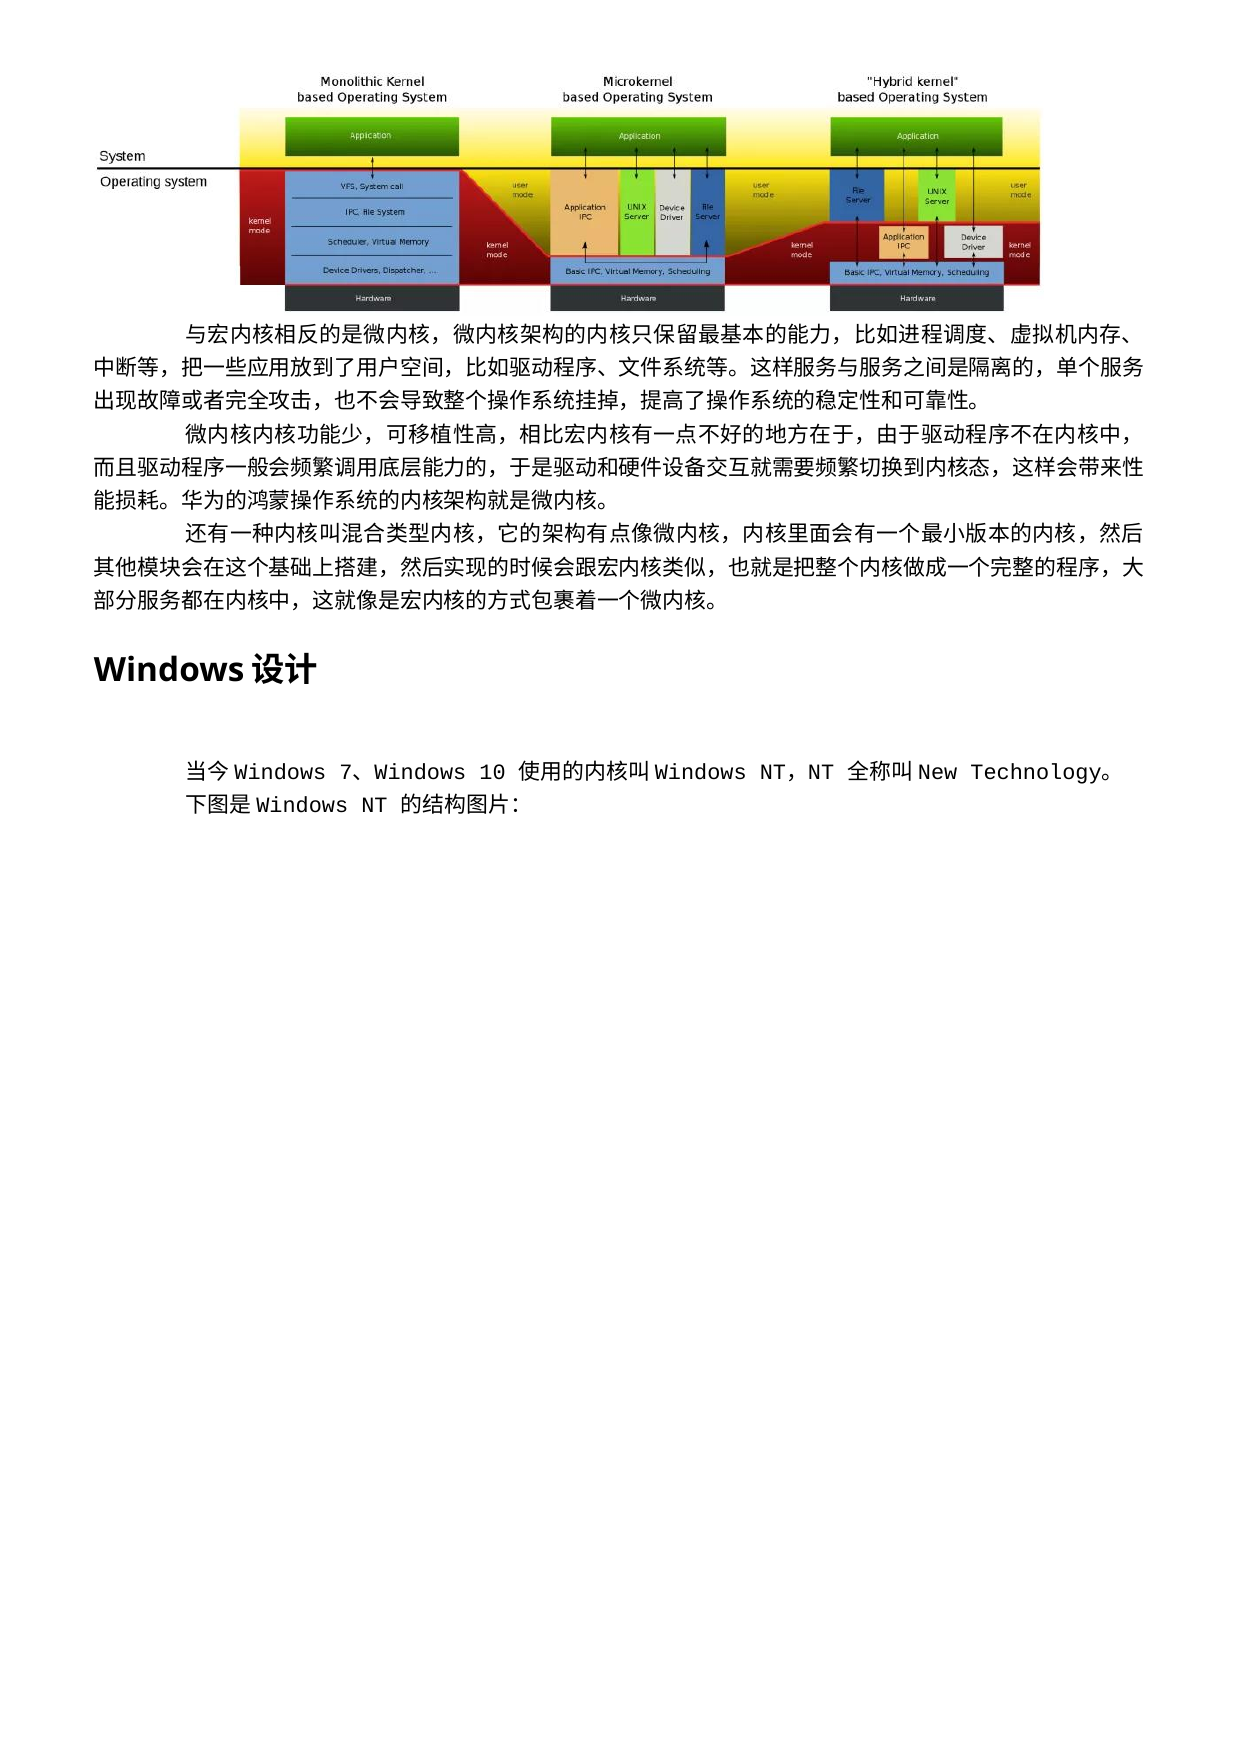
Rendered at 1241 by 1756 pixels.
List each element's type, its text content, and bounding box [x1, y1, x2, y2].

text 与宏内核相反的是微内核，微内核架构的内核只保留最基本的能力，比如进程调度、虚拟机内存、中断等，把一些应用放到了用户空间，比如驱动程序、文件系统等。这样服务与服务之间是隔离的，单个服务出现故障或者完全攻击，也不会导致整个操作系统挂掉，提高了操作系统的稳定性和可靠性。 [94, 317, 1146, 415]
text 下图是 Windows NT 的结构图片： [94, 787, 1146, 819]
subtitle Windows设计 [94, 643, 1146, 691]
text 微内核内核功能少，可移植性高，相比宏内核有一点不好的地方在于，由于驱动程序不在内核中，而且驱动程序一般会频繁调用底层能力的，于是驱动和硬件设备交互就需要频繁切换到内核态，这样会带来性能损耗。华为的鸿蒙操作系统的内核架构就是微内核。 [94, 417, 1146, 515]
text 当今 Windows 7、Windows 10 使用的内核叫 Windows NT，NT 全称叫 New Technology。 [94, 754, 1146, 786]
picture [93, 72, 1044, 316]
text 还有一种内核叫混合类型内核，它的架构有点像微内核，内核里面会有一个最小版本的内核，然后其他模块会在这个基础上搭建，然后实现的时候会跟宏内核类似，也就是把整个内核做成一个完整的程序，大部分服务都在内核中，这就像是宏内核的方式包裹着一个微内核。 [94, 516, 1146, 614]
